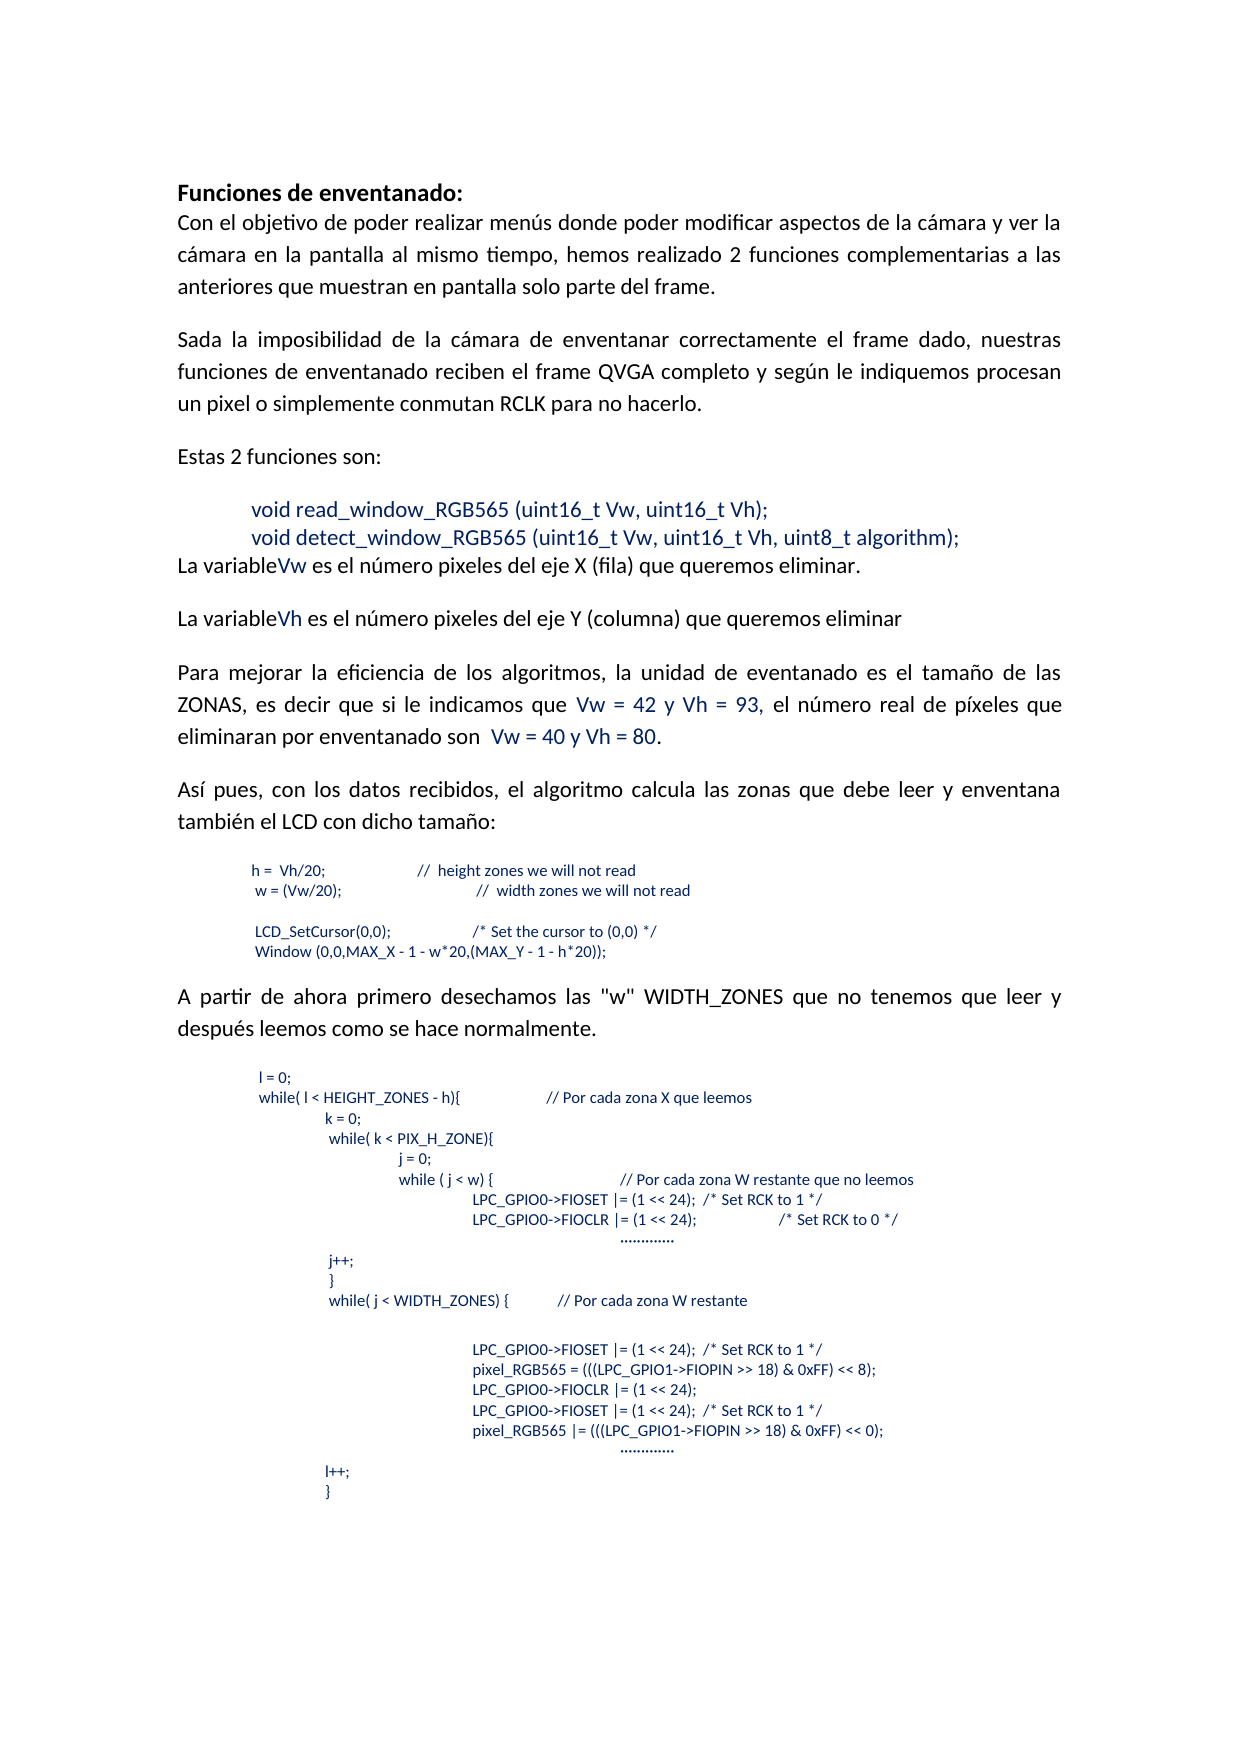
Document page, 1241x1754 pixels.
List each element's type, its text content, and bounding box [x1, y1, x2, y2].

text Sada la imposibilidad de la cámara de enventanar correctamente el frame dado, nuestras funciones de enventanado reciben el frame QVGA completo y según le indiquemos procesan un pixel o simplemente conmutan RCLK para no hacerlo. [177, 325, 1063, 417]
text ············· [177, 1230, 1063, 1250]
text LPC_GPIO0->FIOCLR |= (1 << 24); [177, 1380, 1063, 1400]
text La variableVh es el número pixeles del eje Y (columna) que queremos eliminar [177, 604, 1063, 633]
text } [177, 1481, 1063, 1502]
text j = 0; [177, 1148, 1063, 1169]
text while( l < HEIGHT_ZONES - h){ // Por cada zona X que leemos [177, 1088, 1063, 1108]
text ············· [177, 1441, 1063, 1461]
text l++; [177, 1461, 1063, 1481]
text LCD_SetCursor(0,0); /* Set the cursor to (0,0) */ [177, 921, 1063, 941]
text while( k < PIX_H_ZONE){ [177, 1128, 1063, 1148]
text l = 0; [177, 1067, 1063, 1088]
text Para mejorar la eficiencia de los algoritmos, la unidad de eventanado es el tamaño de las ZONAS, es decir que si le indicamos que Vw = 42 y Vh = 93, el número real de píxeles que eliminaran por enventanado son Vw = 40 y Vh = 80. [177, 658, 1063, 750]
text } [177, 1270, 1063, 1291]
text while ( j < w) { // Por cada zona W restante que no leemos [177, 1169, 1063, 1189]
text LPC_GPIO0->FIOSET |= (1 << 24); /* Set RCK to 1 */ [177, 1339, 1063, 1359]
text j++; [177, 1250, 1063, 1270]
text Funciones de enventanado: [177, 177, 1063, 208]
text LPC_GPIO0->FIOSET |= (1 << 24); /* Set RCK to 1 */ [177, 1400, 1063, 1420]
text pixel_RGB565 |= (((LPC_GPIO1->FIOPIN >> 18) & 0xFF) << 0); [177, 1420, 1063, 1441]
text Así pues, con los datos recibidos, el algoritmo calcula las zonas que debe leer y enventana también el LCD con dicho tamaño: [177, 775, 1063, 835]
text void read_window_RGB565 (uint16_t Vw, uint16_t Vh); [251, 496, 1063, 523]
text A partir de ahora primero desechamos las "w" WIDTH_ZONES que no tenemos que leer y después leemos como se hace normalmente. [177, 982, 1063, 1042]
text LPC_GPIO0->FIOCLR |= (1 << 24); /* Set RCK to 0 */ [177, 1209, 1063, 1230]
text h = Vh/20; // height zones we will not read [177, 860, 1063, 881]
text pixel_RGB565 = (((LPC_GPIO1->FIOPIN >> 18) & 0xFF) << 8); [177, 1359, 1063, 1380]
text void detect_window_RGB565 (uint16_t Vw, uint16_t Vh, uint8_t algorithm); [251, 523, 1063, 552]
text Con el objetivo de poder realizar menús donde poder modificar aspectos de la cámara y ver la cámara en la pantalla al mismo tiempo, hemos realizado 2 funciones complementarias a las anteriores que muestran en pantalla solo parte del frame. [177, 208, 1063, 300]
text La variableVw es el número pixeles del eje X (fila) que queremos eliminar. [177, 552, 1063, 579]
text LPC_GPIO0->FIOSET |= (1 << 24); /* Set RCK to 1 */ [177, 1189, 1063, 1209]
text Window (0,0,MAX_X - 1 - w*20,(MAX_Y - 1 - h*20)); [177, 941, 1063, 962]
text Estas 2 funciones son: [177, 442, 1063, 471]
text w = (Vw/20); // width zones we will not read [177, 881, 1063, 901]
text k = 0; [177, 1108, 1063, 1128]
text while( j < WIDTH_ZONES) { // Por cada zona W restante [177, 1291, 1063, 1311]
